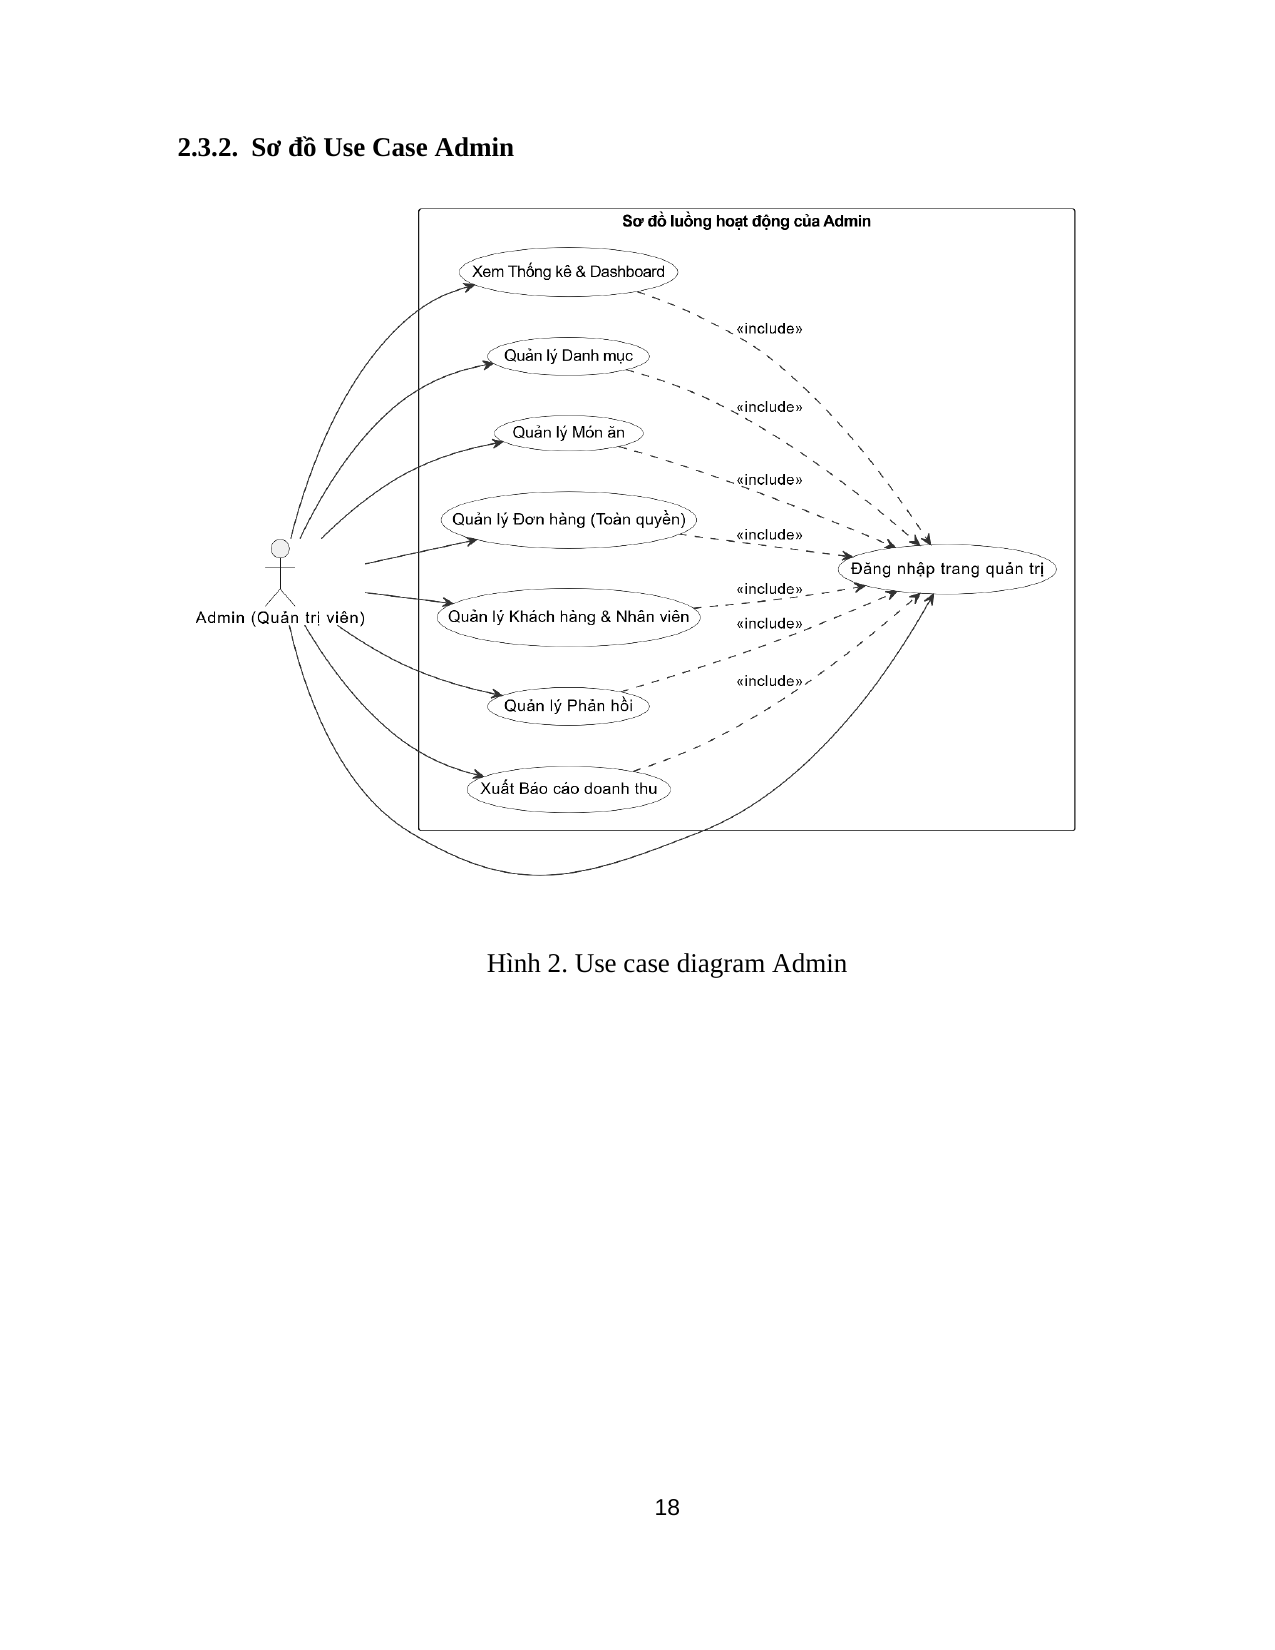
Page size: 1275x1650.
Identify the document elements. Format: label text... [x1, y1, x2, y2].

subtitle Sơ đồ Use Case Admin [177, 131, 1157, 162]
picture [177, 189, 1093, 918]
text Hình 2. Use case diagram Admin [177, 947, 1157, 978]
